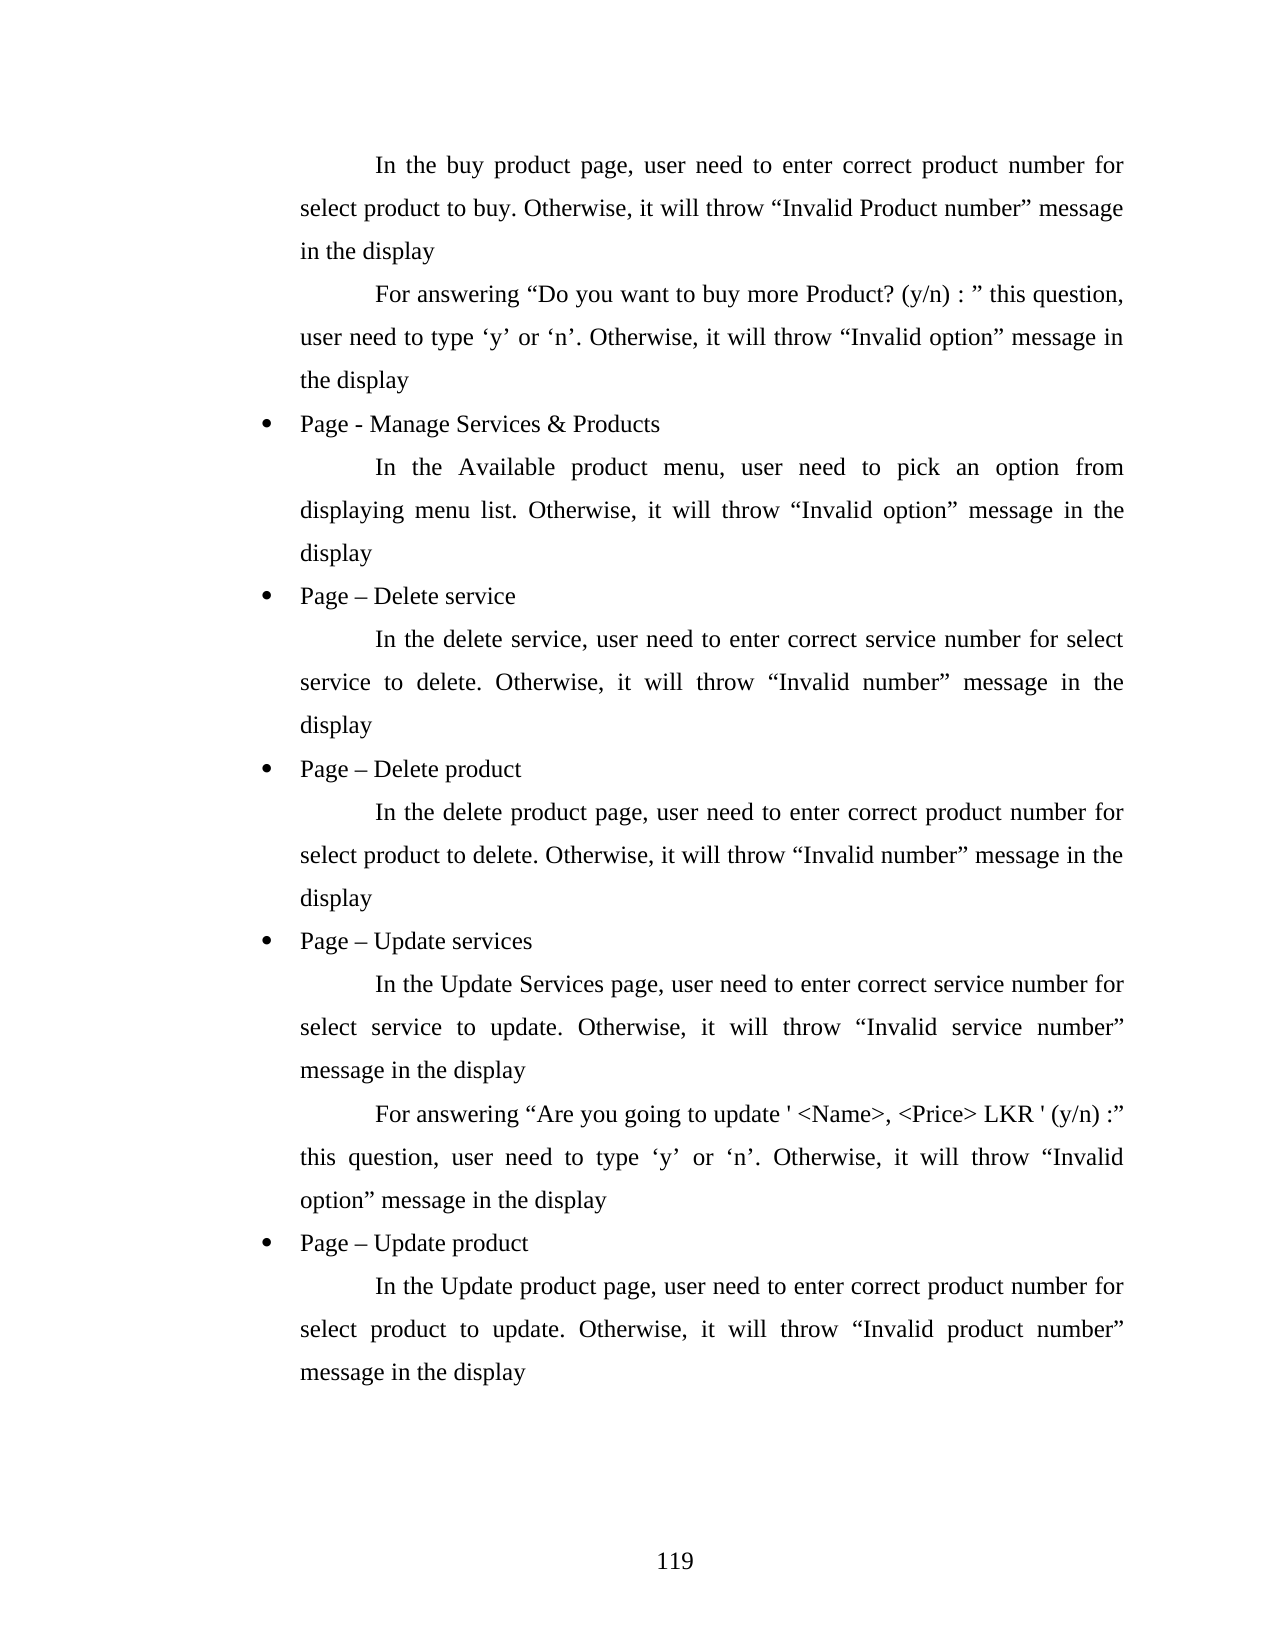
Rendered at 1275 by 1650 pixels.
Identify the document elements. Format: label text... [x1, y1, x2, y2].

list In the delete product page, user need to enter correct product number for select product to delete. Otherwise, it will throw “Invalid number” message in the display [300, 797, 1125, 912]
list Page – Update product [262, 1228, 1125, 1257]
list In the Update Services page, user need to enter correct service number for select service to update. Otherwise, it will throw “Invalid service number” message in the display [300, 969, 1125, 1084]
list Page – Delete service [262, 581, 1125, 610]
list In the buy product page, user need to enter correct product number for select product to buy. Otherwise, it will throw “Invalid Product number” message in the display [300, 150, 1125, 265]
list Page - Manage Services & Products [262, 409, 1125, 437]
list Page – Update services [262, 926, 1125, 955]
list Page – Delete product [262, 754, 1125, 782]
list In the delete service, user need to enter correct service number for select service to delete. Otherwise, it will throw “Invalid number” message in the display [300, 624, 1125, 739]
list For answering “Do you want to buy more Product? (y/n) : ” this question, user need to type ‘y’ or ‘n’. Otherwise, it will throw “Invalid option” message in the display [300, 279, 1125, 394]
list In the Update product page, user need to enter correct product number for select product to update. Otherwise, it will throw “Invalid product number” message in the display [300, 1271, 1125, 1386]
